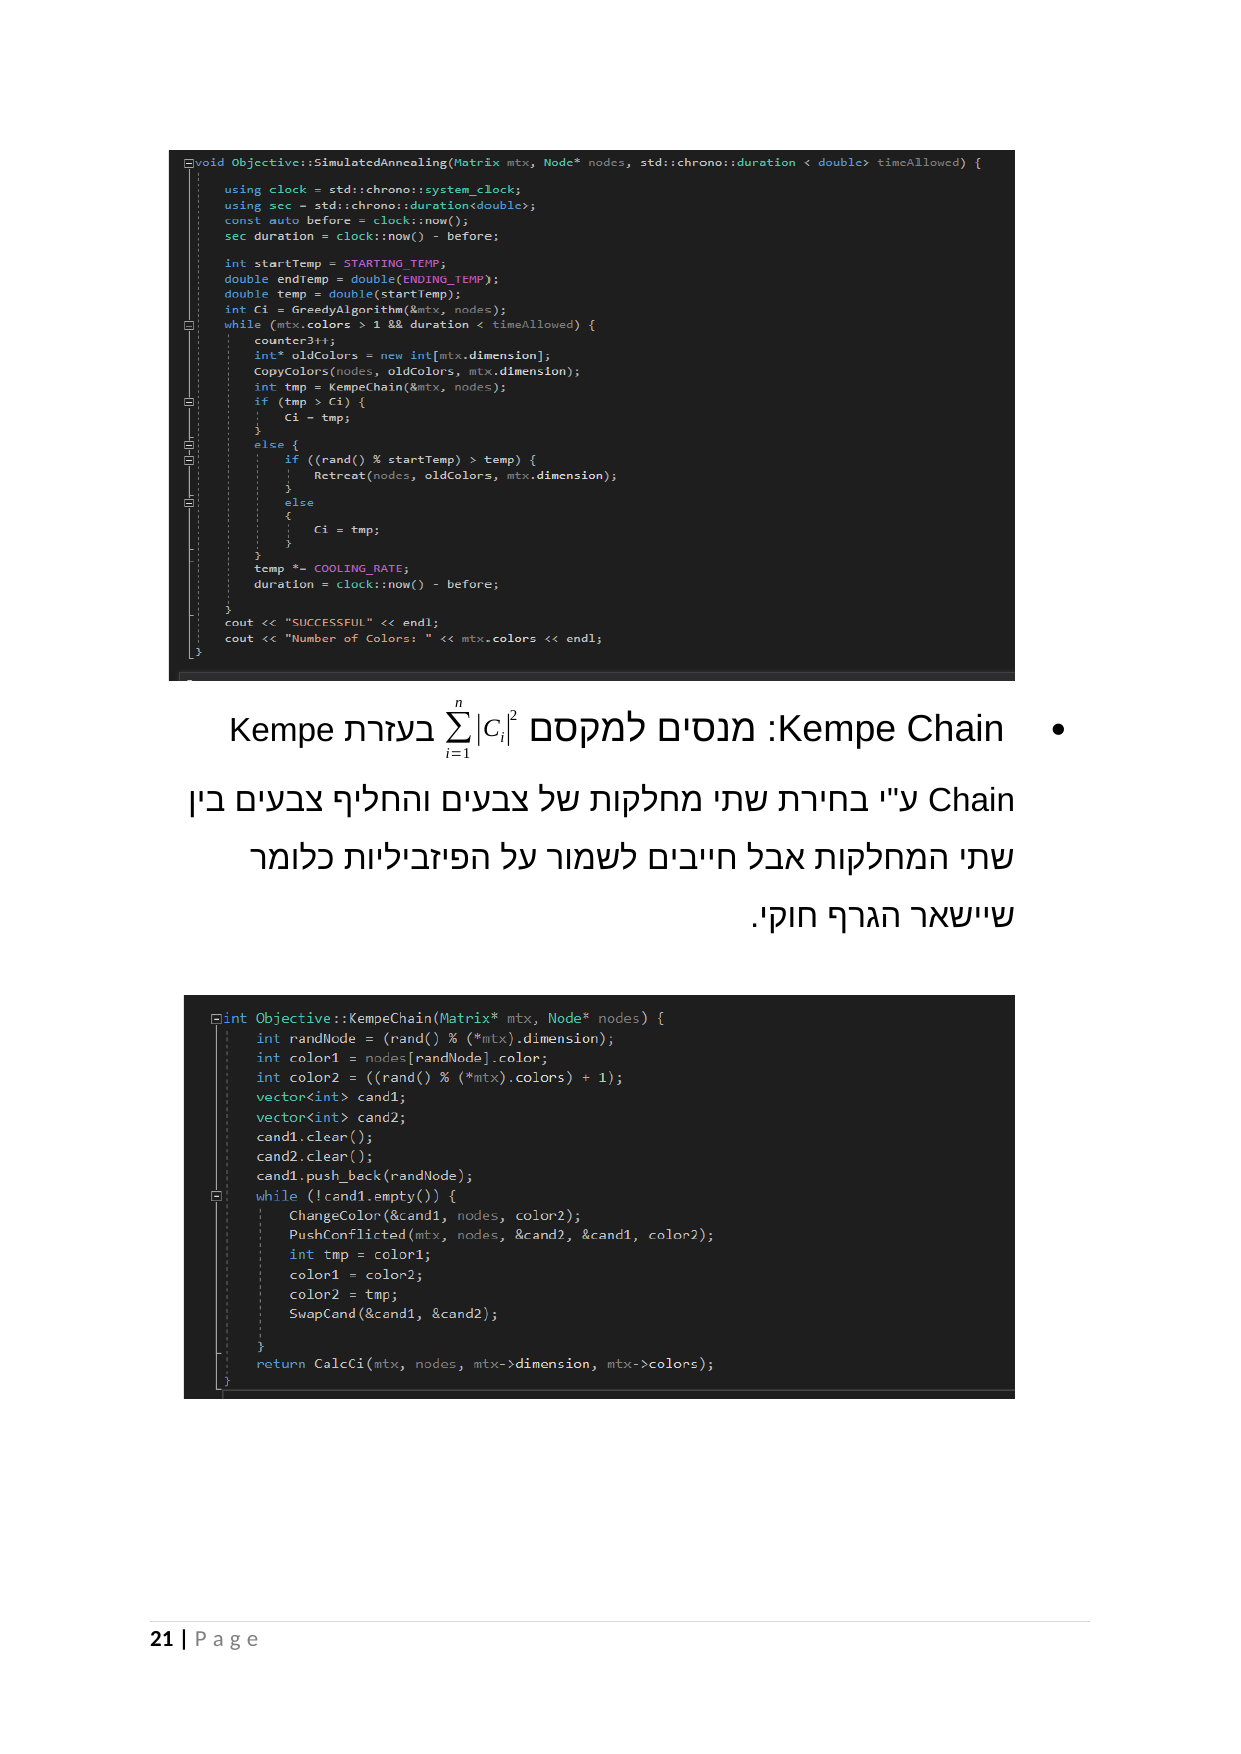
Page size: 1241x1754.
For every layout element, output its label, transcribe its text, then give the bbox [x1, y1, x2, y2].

list Kempe Chain: מנסים למקסם בעזרת Kempe Chain ע"י בחירת שתי מחלקות של צבעים והחליף צבעים בין שתי המחלקות אבל חייבים לשמור על הפיזביליות כלומר שיישאר הגרף חוקי. [187, 694, 1053, 934]
picture [168, 150, 1015, 681]
picture [183, 995, 1015, 1399]
